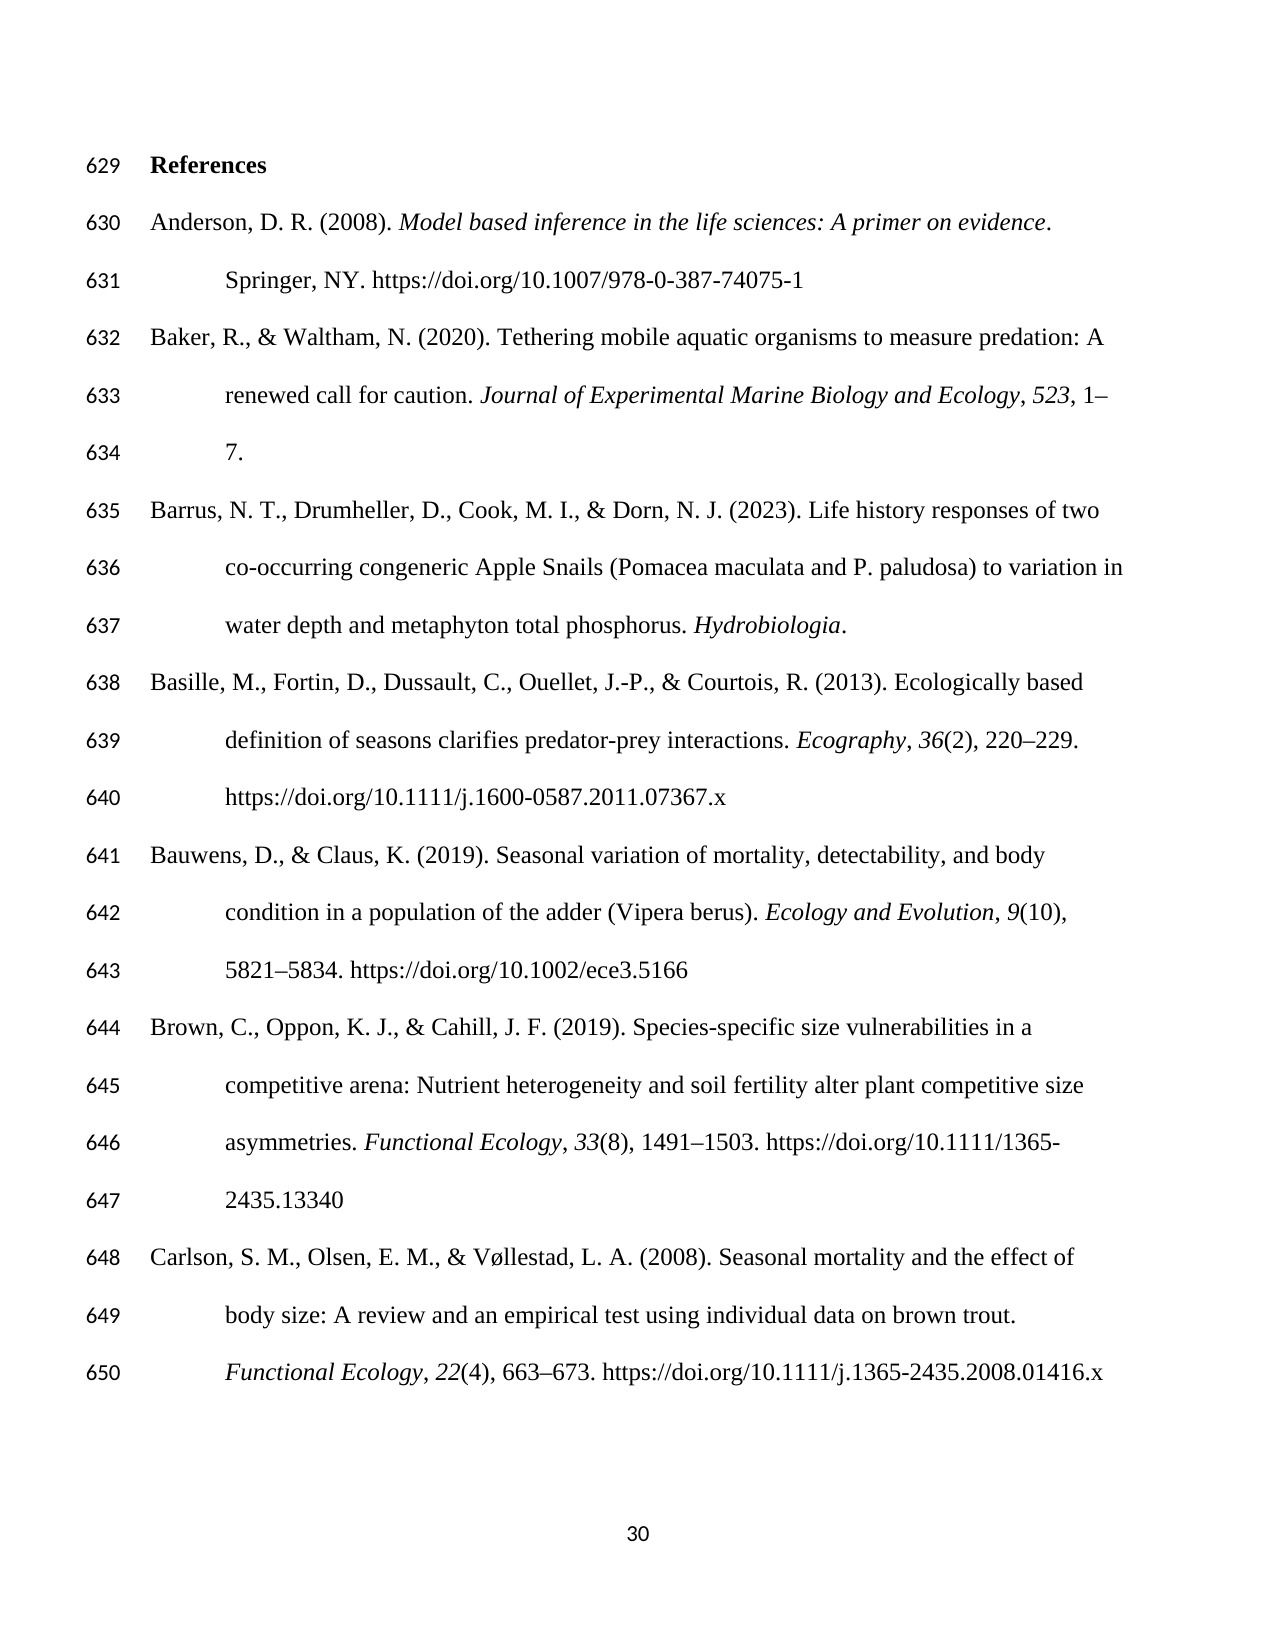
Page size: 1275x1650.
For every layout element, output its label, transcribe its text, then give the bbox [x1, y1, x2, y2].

text Brown, C., Oppon, K. J., & Cahill, J. F. (2019). Species‐specific size vulnerabilities in a competitive arena: Nutrient heterogeneity and soil fertility alter plant competitive size asymmetries. Functional Ecology, 33(8), 1491–1503. https://doi.org/10.1111/1365-2435.13340 [150, 1012, 1125, 1214]
text Bauwens, D., & Claus, K. (2019). Seasonal variation of mortality, detectability, and body condition in a population of the adder (Vipera berus). Ecology and Evolution, 9(10), 5821–5834. https://doi.org/10.1002/ece3.5166 [150, 840, 1125, 984]
text Basille, M., Fortin, D., Dussault, C., Ouellet, J.-P., & Courtois, R. (2013). Ecologically based definition of seasons clarifies predator-prey interactions. Ecography, 36(2), 220–229. https://doi.org/10.1111/j.1600-0587.2011.07367.x [150, 667, 1125, 811]
text Anderson, D. R. (2008). Model based inference in the life sciences: A primer on evidence. Springer, NY. https://doi.org/10.1007/978-0-387-74075-1 [150, 207, 1125, 294]
text Barrus, N. T., Drumheller, D., Cook, M. I., & Dorn, N. J. (2023). Life history responses of two co-occurring congeneric Apple Snails (Pomacea maculata and P. paludosa) to variation in water depth and metaphyton total phosphorus. Hydrobiologia. [150, 495, 1125, 639]
text Baker, R., & Waltham, N. (2020). Tethering mobile aquatic organisms to measure predation: A renewed call for caution. Journal of Experimental Marine Biology and Ecology, 523, 1–7. [150, 322, 1125, 466]
text Carlson, S. M., Olsen, E. M., & Vøllestad, L. A. (2008). Seasonal mortality and the effect of body size: A review and an empirical test using individual data on brown trout. Functional Ecology, 22(4), 663–673. https://doi.org/10.1111/j.1365-2435.2008.01416.x [150, 1242, 1125, 1386]
subtitle References [150, 150, 1125, 179]
